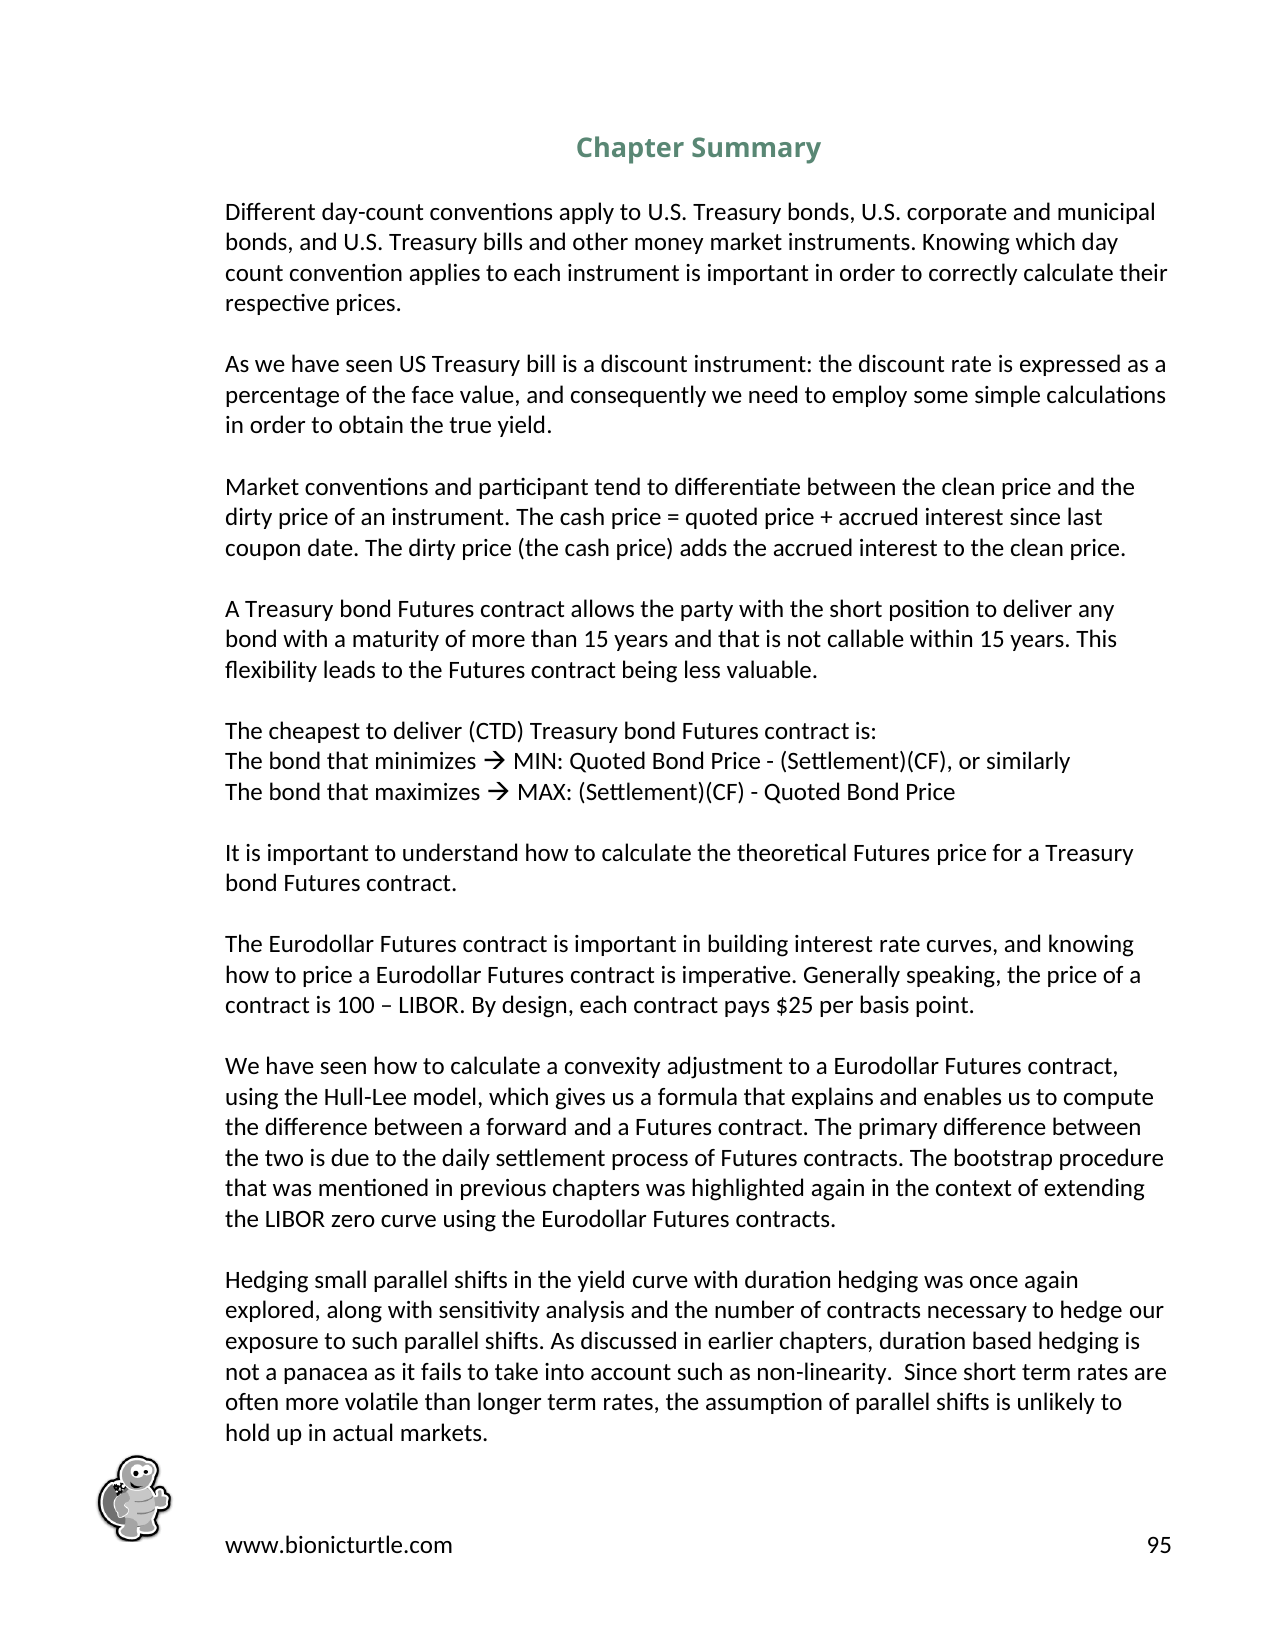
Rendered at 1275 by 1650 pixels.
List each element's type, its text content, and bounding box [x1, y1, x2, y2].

text A [225, 593, 1172, 745]
